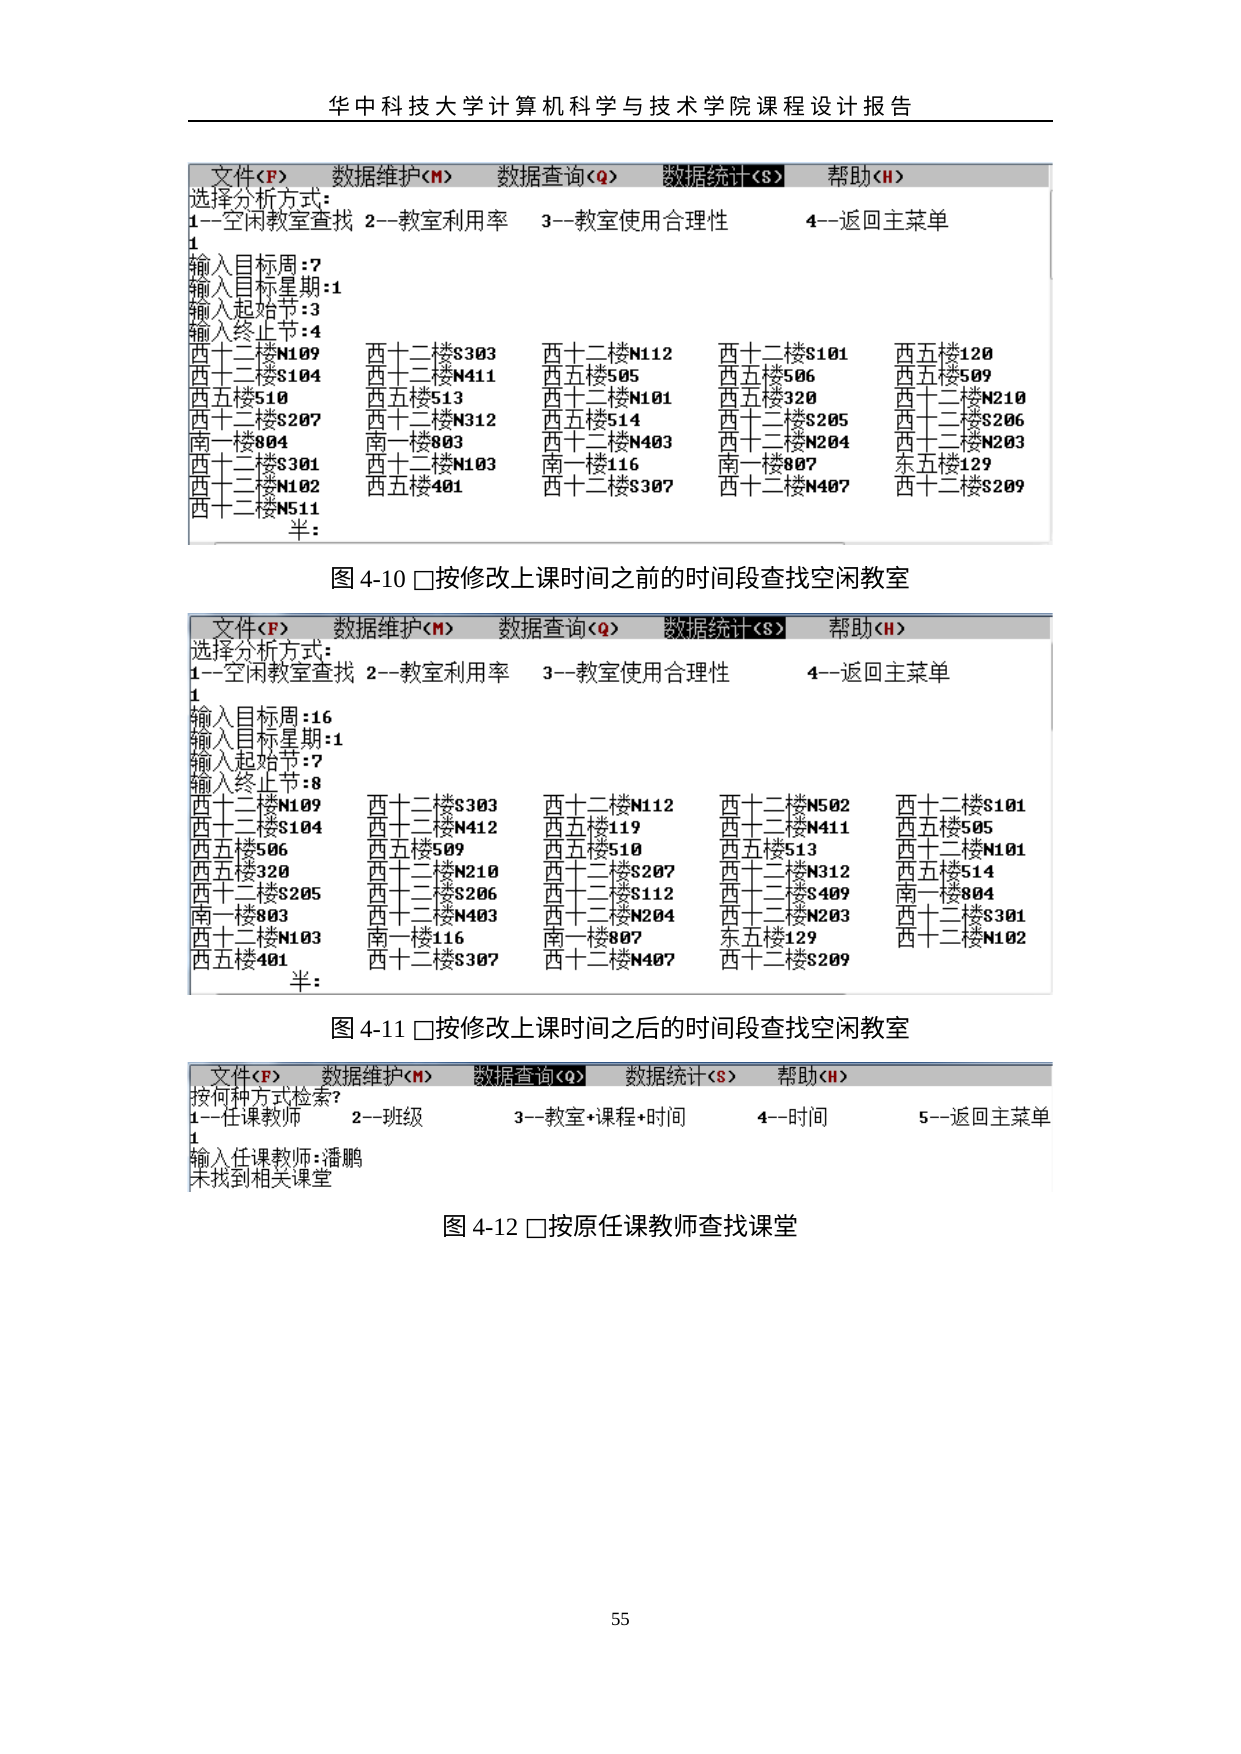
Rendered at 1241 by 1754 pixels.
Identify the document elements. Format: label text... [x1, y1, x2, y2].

picture [187, 1062, 1053, 1192]
text 图4-10 □按修改上课时间之前的时间段查找空闲教室 [187, 559, 1053, 595]
picture [187, 162, 1053, 545]
picture [187, 613, 1053, 995]
text 图4-11 □按修改上课时间之后的时间段查找空闲教室 [187, 1008, 1053, 1045]
text 图4-12 □按原任课教师查找课堂 [187, 1206, 1053, 1243]
